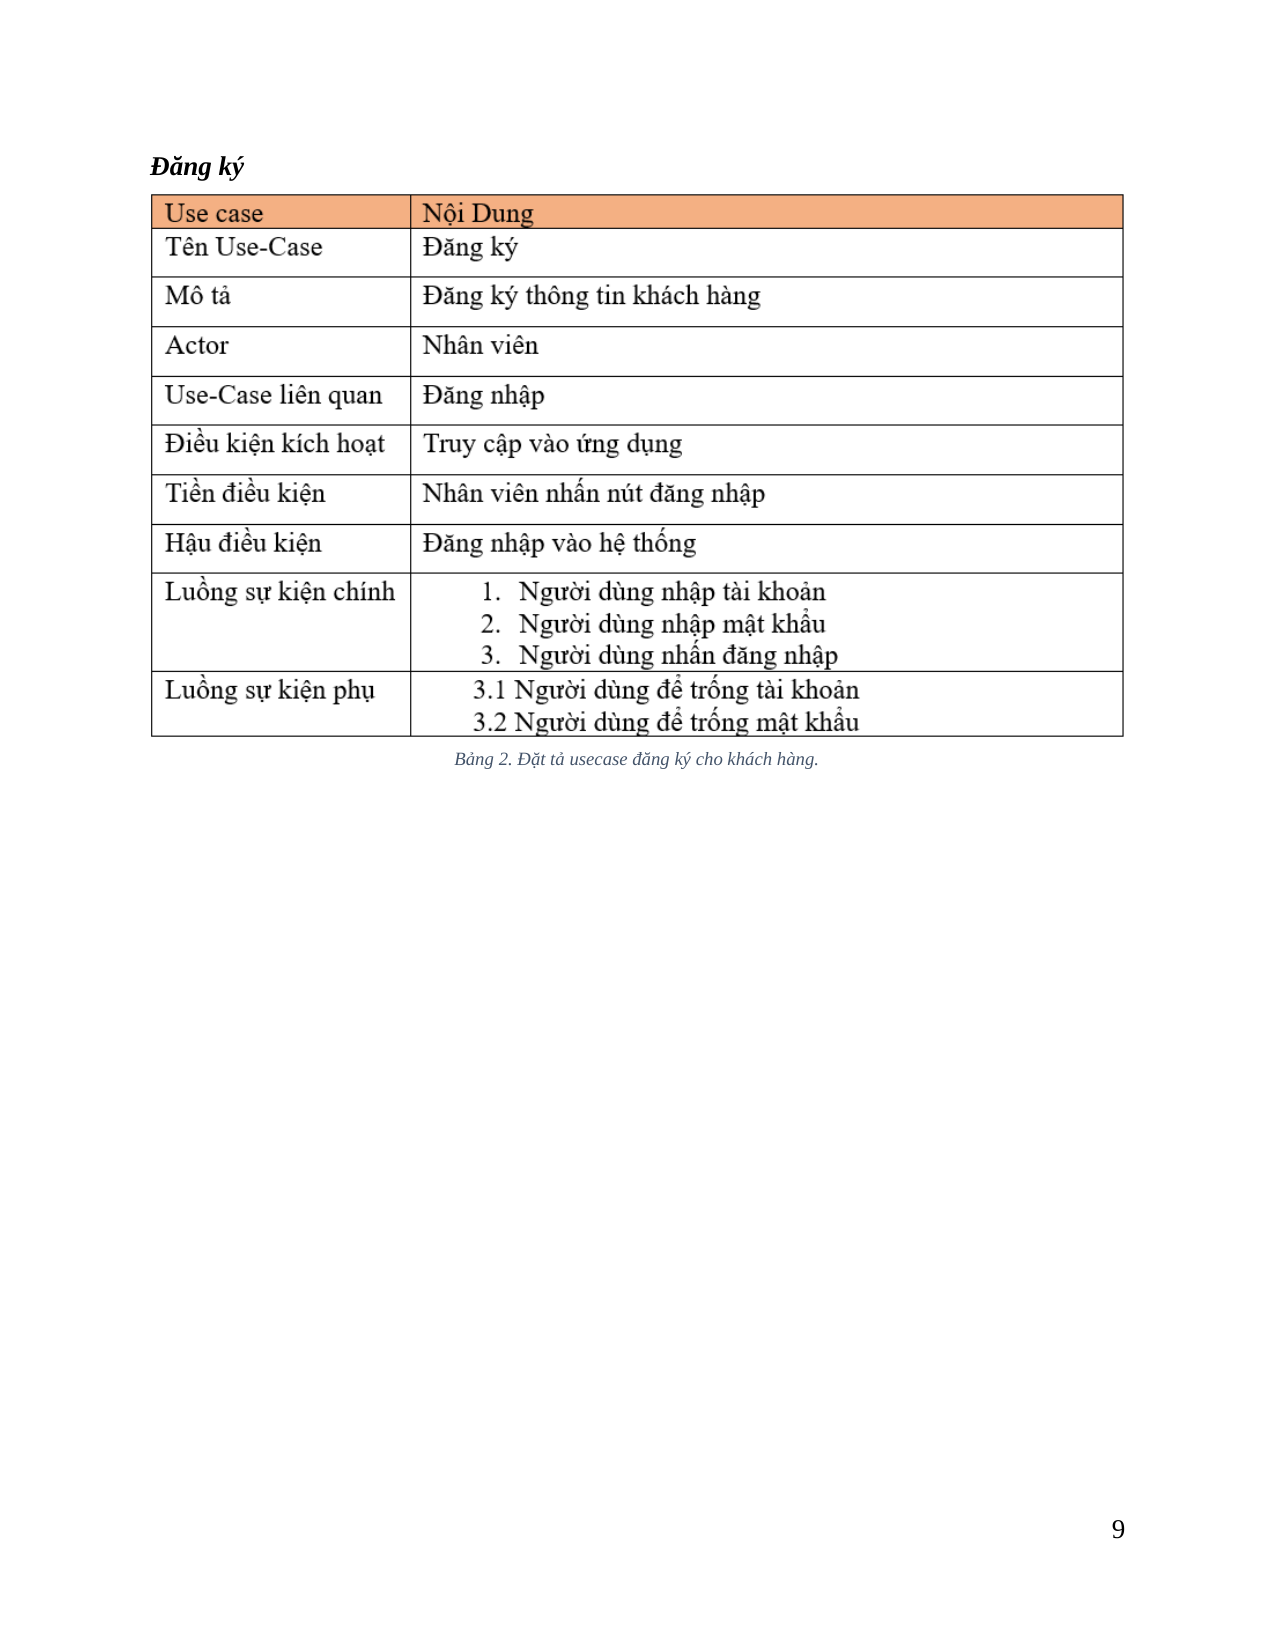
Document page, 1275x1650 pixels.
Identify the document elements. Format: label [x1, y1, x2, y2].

picture [150, 192, 1125, 738]
